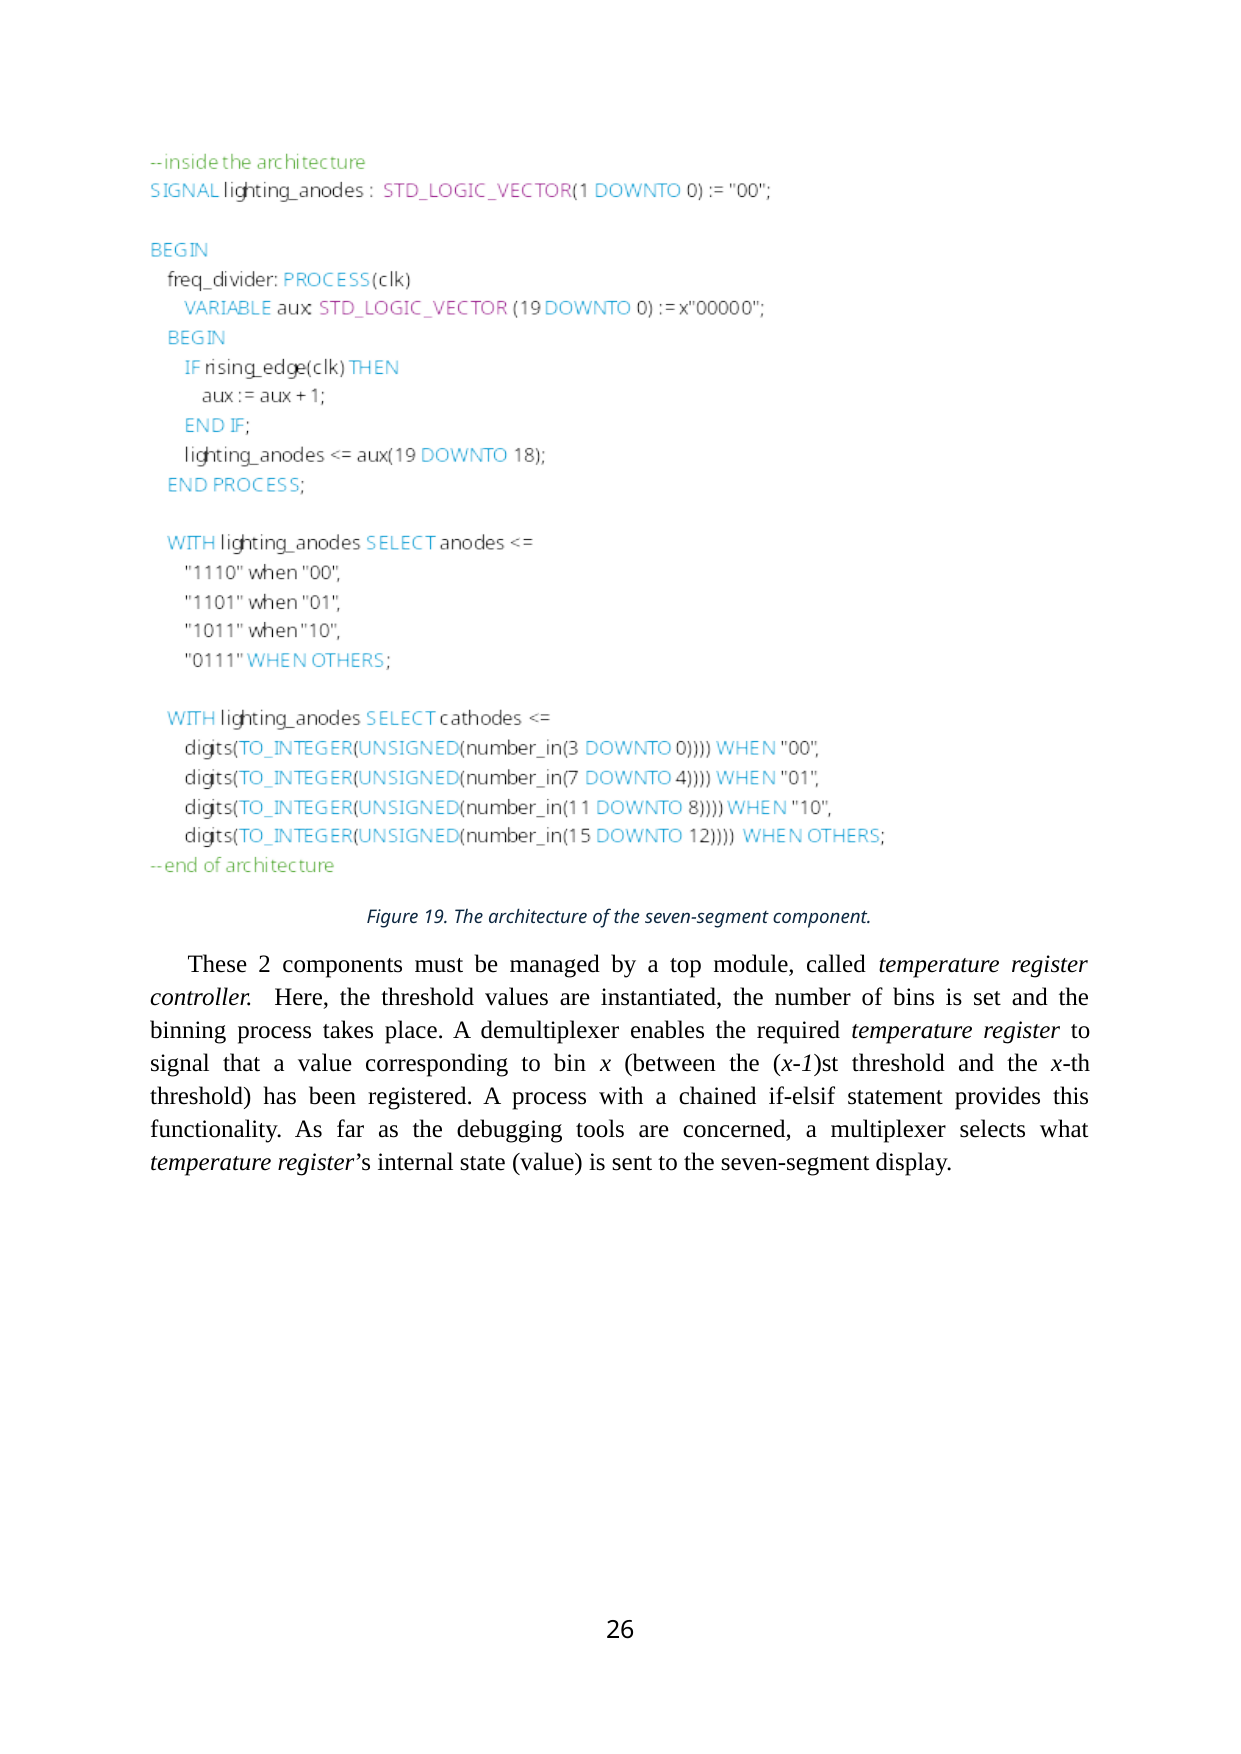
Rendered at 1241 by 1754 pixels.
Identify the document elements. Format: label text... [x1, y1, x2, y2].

text These 2 components must be managed by a top module, called temperature register controller. Here, the threshold values are instantiated, the number of bins is set and the binning process takes place. A demultiplexer enables the required temperature register to signal that a value corresponding to bin x (between the (x-1)st threshold and the x-th threshold) has been registered. A process with a chained if-elsif statement provides this functionality. As far as the debugging tools are concerned, a multiplexer selects what temperature register’s internal state (value) is sent to the seven-segment display. [150, 949, 1090, 1176]
